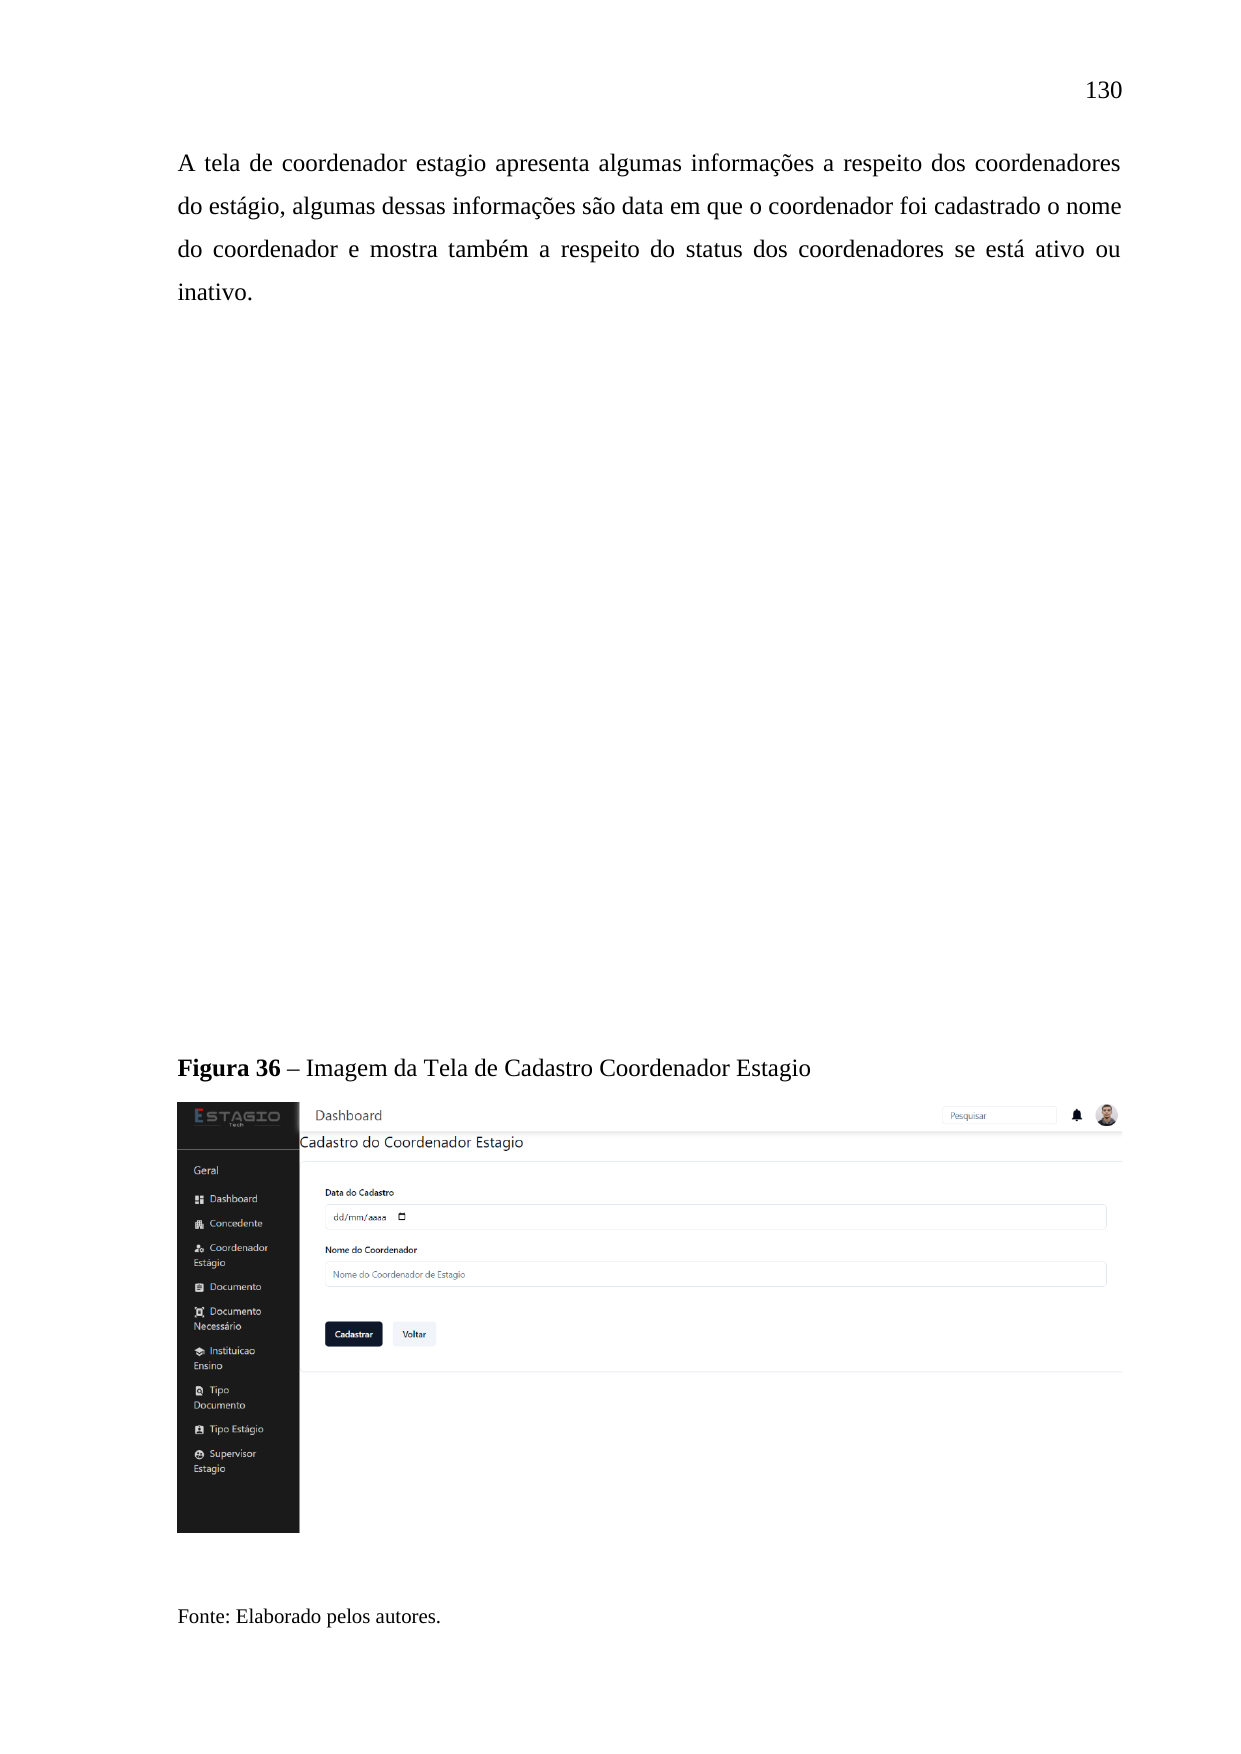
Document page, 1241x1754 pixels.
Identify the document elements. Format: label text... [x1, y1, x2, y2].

text A tela de coordenador estagio apresenta algumas informações a respeito dos coordenadores do estágio, algumas dessas informações são data em que o coordenador foi cadastrado o nome do coordenador e mostra também a respeito do status dos coordenadores se está ativo ou inativo. [177, 148, 1122, 306]
text Figura 36 – Imagem da Tela de Cadastro Coordenador Estagio [177, 1053, 1122, 1082]
picture [177, 1102, 1123, 1533]
text Fonte: Elaborado pelos autores. [177, 1604, 1122, 1628]
